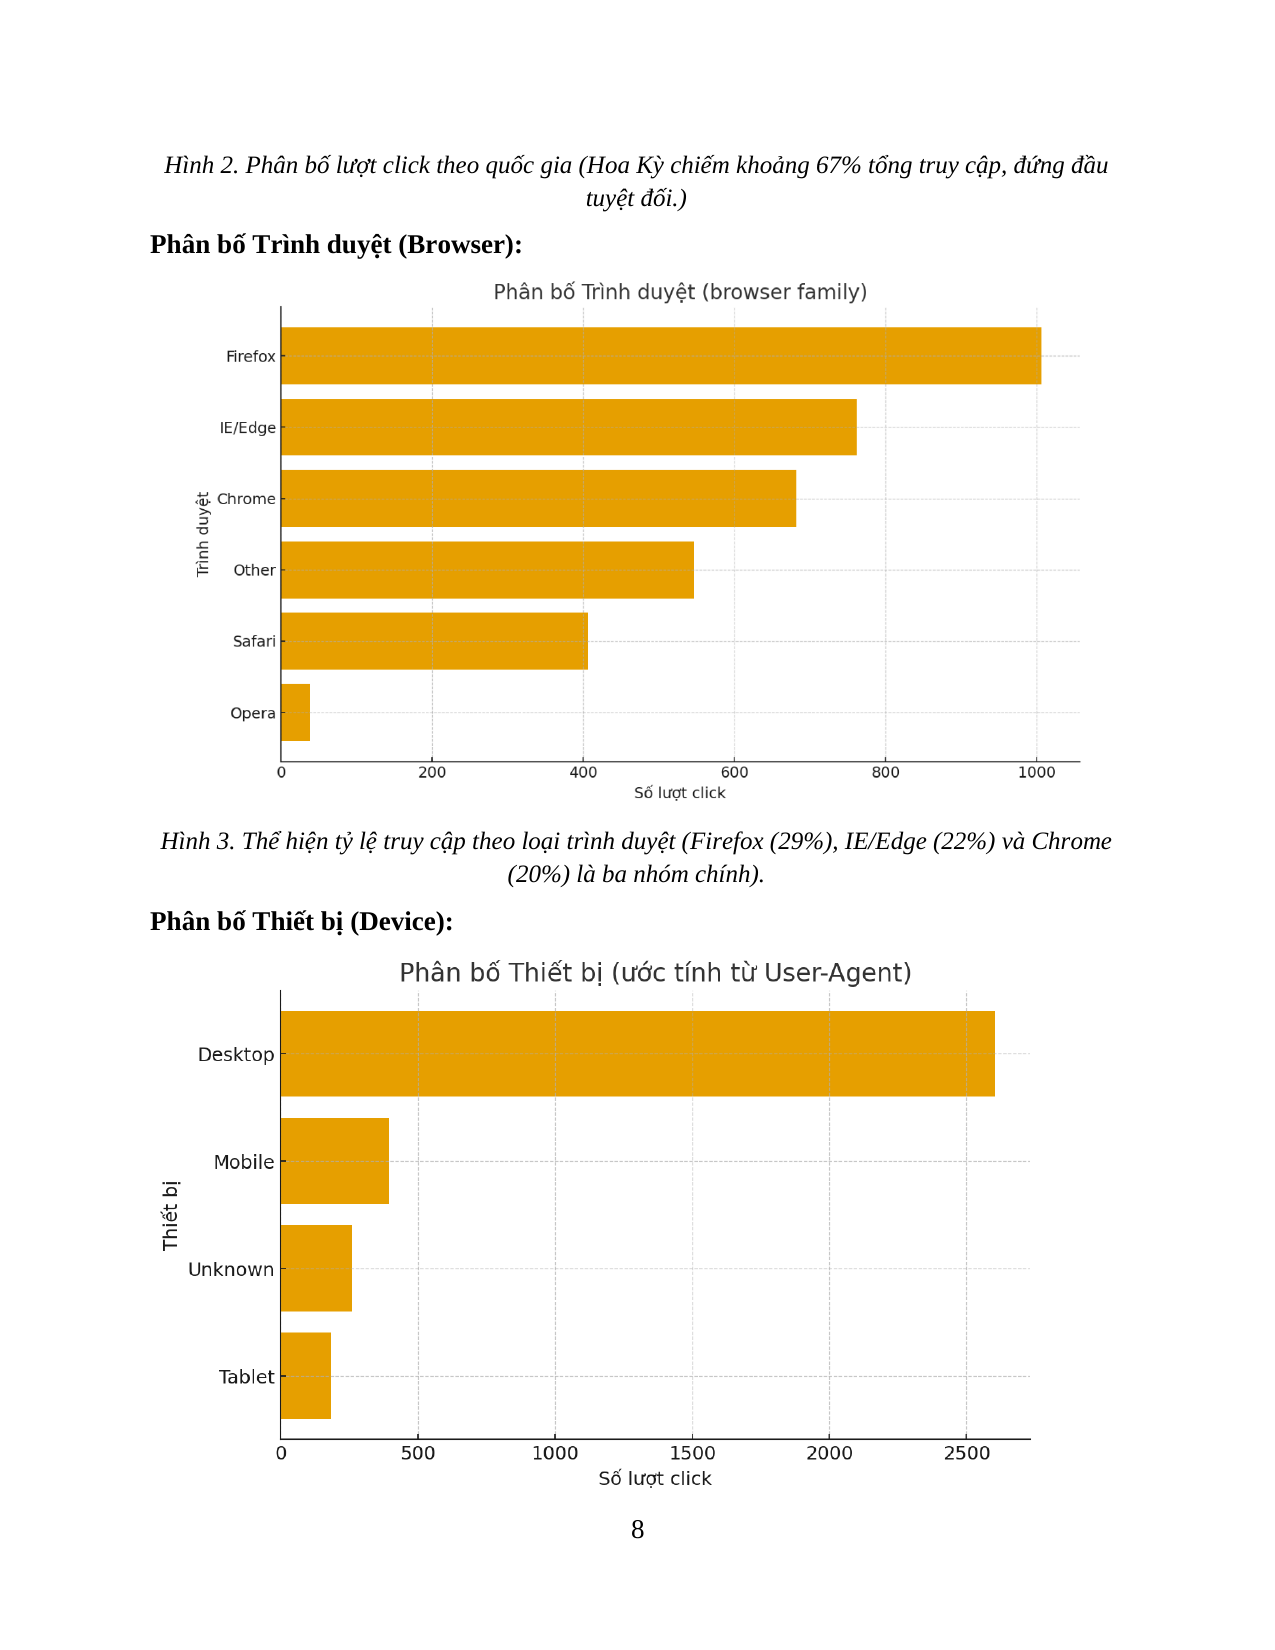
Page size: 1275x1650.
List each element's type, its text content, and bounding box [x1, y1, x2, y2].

text Phân bố Thiết bị (Device): [150, 905, 1125, 936]
text Hình 3. Thể hiện tỷ lệ truy cập theo loại trình duyệt (Firefox (29%), IE/Edge (22%) và Chrome (20%) là ba nhóm chính). [150, 826, 1125, 888]
picture [187, 272, 1088, 810]
picture [150, 948, 1040, 1499]
text Phân bố Trình duyệt (Browser): [150, 228, 1125, 260]
text Hình 2. Phân bố lượt click theo quốc gia (Hoa Kỳ chiếm khoảng 67% tổng truy cập, đứng đầu tuyệt đối.) [150, 150, 1125, 212]
